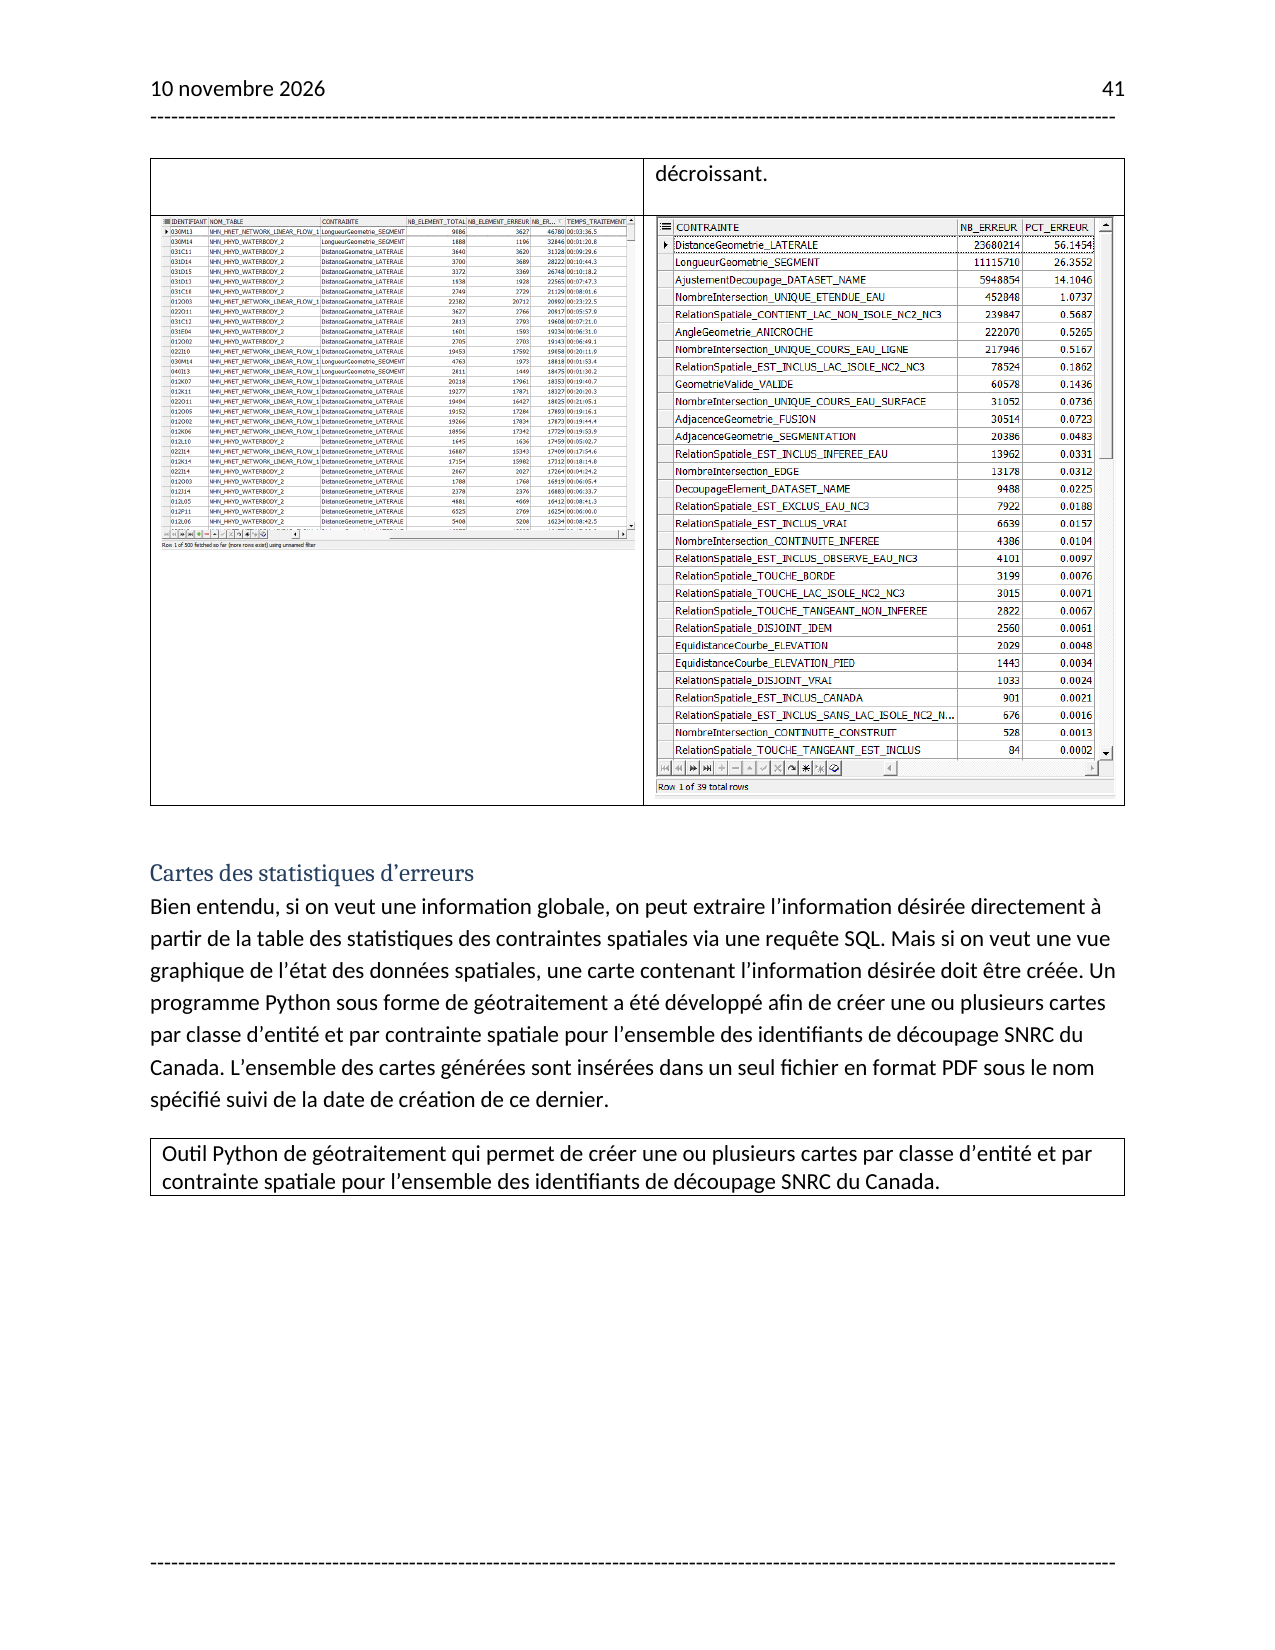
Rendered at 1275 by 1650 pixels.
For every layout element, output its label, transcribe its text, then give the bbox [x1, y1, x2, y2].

table_cell [644, 216, 1124, 805]
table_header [151, 159, 643, 215]
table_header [644, 159, 1124, 215]
picture [161, 216, 636, 550]
text Bien entendu, si on veut une information globale, on peut extraire l’information désirée directement à partir de la table des statistiques des contraintes spatiales via une requête SQL. Mais si on veut une vue graphique de l’état des données spatiales, une carte contenant l’information désirée doit être créée. Un programme Python sous forme de géotraitement a été développé afin de créer une ou plusieurs cartes par classe d’entité et par contrainte spatiale pour l’ensemble des identifiants de découpage SNRC du Canada. L’ensemble des cartes générées sont insérées dans un seul fichier en format PDF sous le nom spécifié suivi de la date de création de ce dernier. [150, 892, 1125, 1113]
table_header Outil Python de géotraitement qui permet de créer une ou plusieurs cartes par classe d’entité et par contrainte spatiale pour l’ensemble des identifiants de découpage SNRC du Canada. [151, 1139, 1124, 1195]
table_cell [151, 216, 643, 805]
subtitle Cartes des statistiques d’erreurs [150, 859, 1125, 887]
picture [655, 216, 1116, 799]
